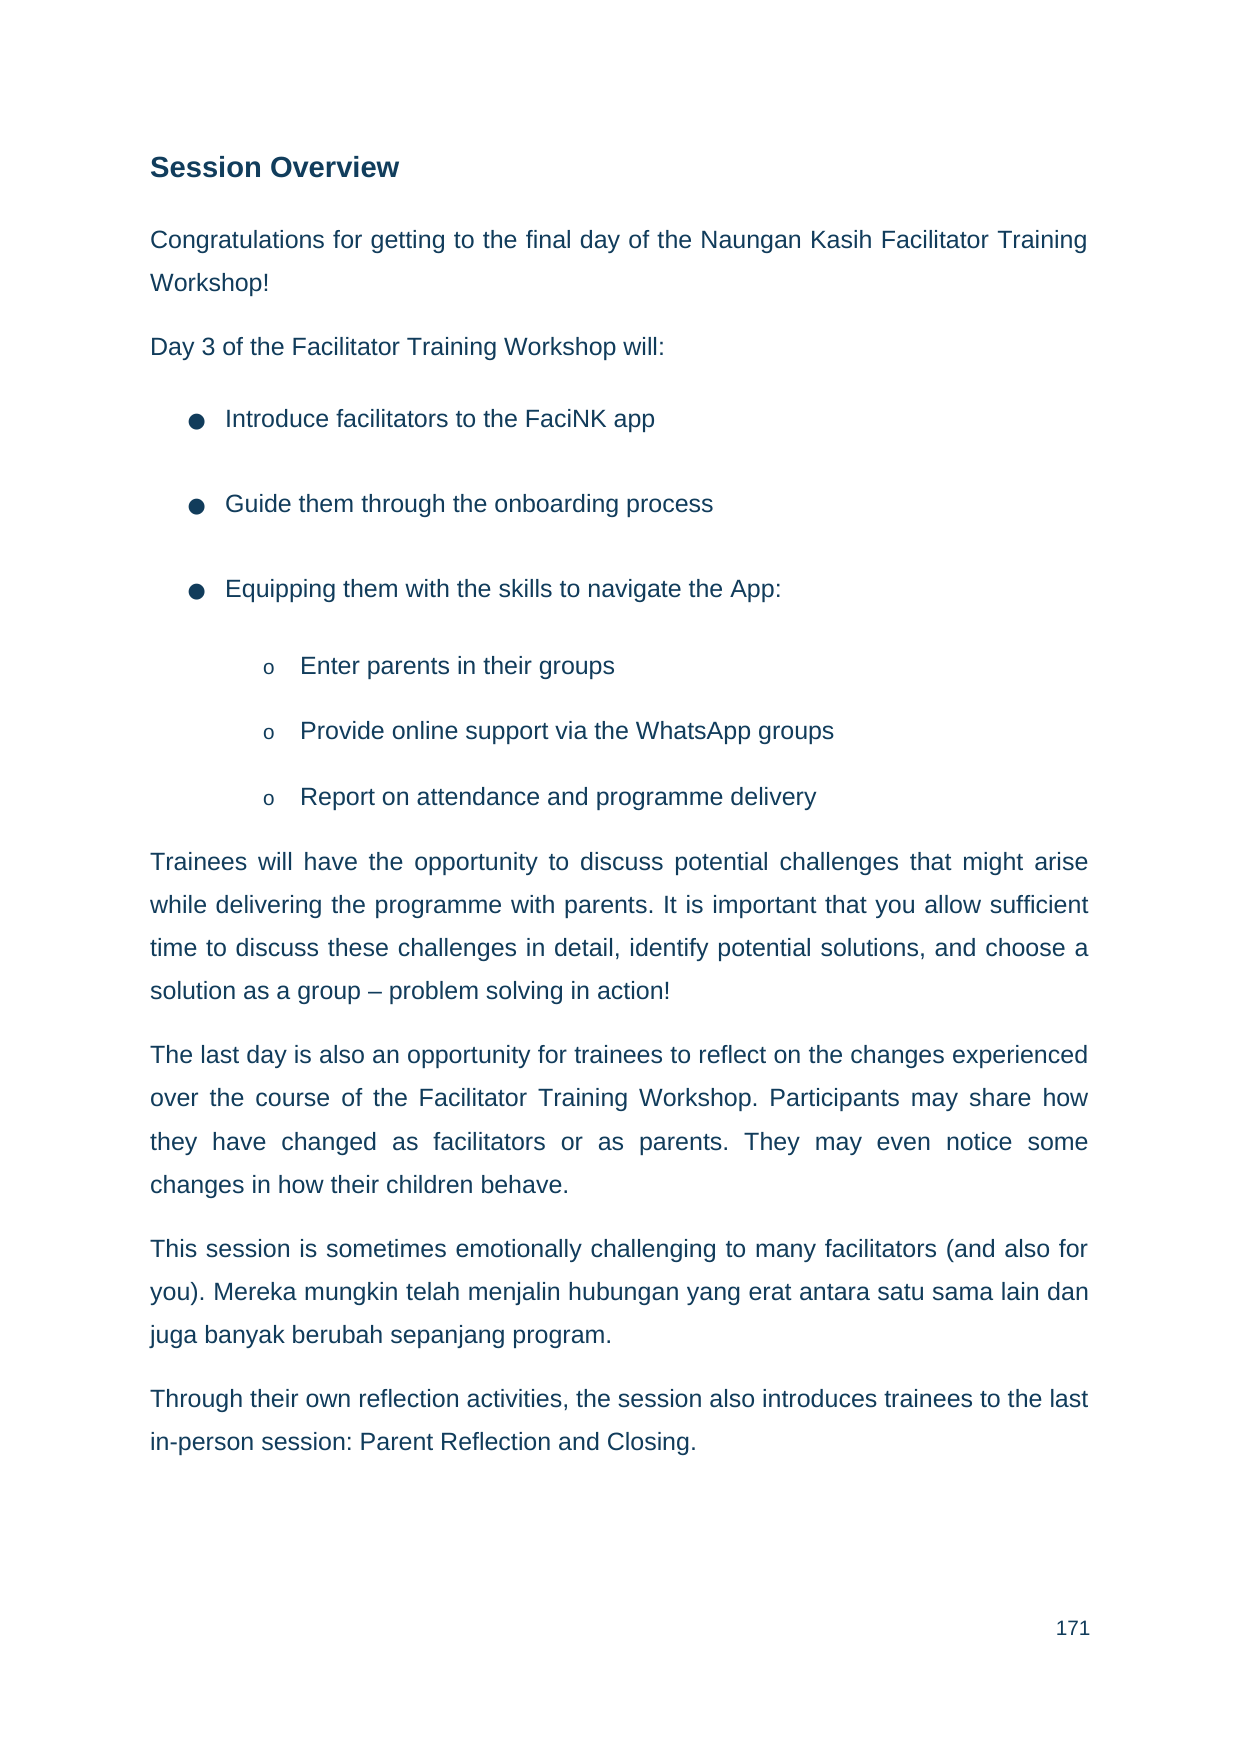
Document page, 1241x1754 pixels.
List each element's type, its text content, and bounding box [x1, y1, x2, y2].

text Congratulations for getting to the final day of the Naungan Kasih Facilitator Training Workshop! [150, 225, 1090, 297]
text Trainees will have the opportunity to discuss potential challenges that might arise while delivering the programme with parents. It is important that you allow sufficient time to discuss these challenges in detail, identify potential solutions, and choose a solution as a group – problem solving in action! [150, 847, 1090, 1005]
text Day 3 of the Facilitator Training Workshop will: [150, 332, 1090, 361]
text This session is sometimes emotionally challenging to many facilitators (and also for you). Mereka mungkin telah menjalin hubungan yang erat antara satu sama lain dan juga banyak berubah sepanjang program. [150, 1234, 1090, 1349]
text The last day is also an opportunity for trainees to reflect on the changes experienced over the course of the Facilitator Training Workshop. Participants may share how they have changed as facilitators or as parents. They may even notice some changes in how their children behave. [150, 1040, 1090, 1198]
list Enter parents in their groups [262, 651, 1090, 681]
list Equipping them with the skills to navigate the App: [187, 566, 1090, 609]
list Guide them through the onboarding process [187, 481, 1090, 524]
list Introduce facilitators to the FaciNK app [187, 396, 1090, 439]
subtitle Session Overview [150, 150, 1090, 183]
list Provide online support via the WhatsApp groups [262, 716, 1090, 746]
text Through their own reflection activities, the session also introduces trainees to the last in-person session: Parent Reflection and Closing. [150, 1384, 1090, 1456]
list Report on attendance and programme delivery [262, 782, 1090, 811]
